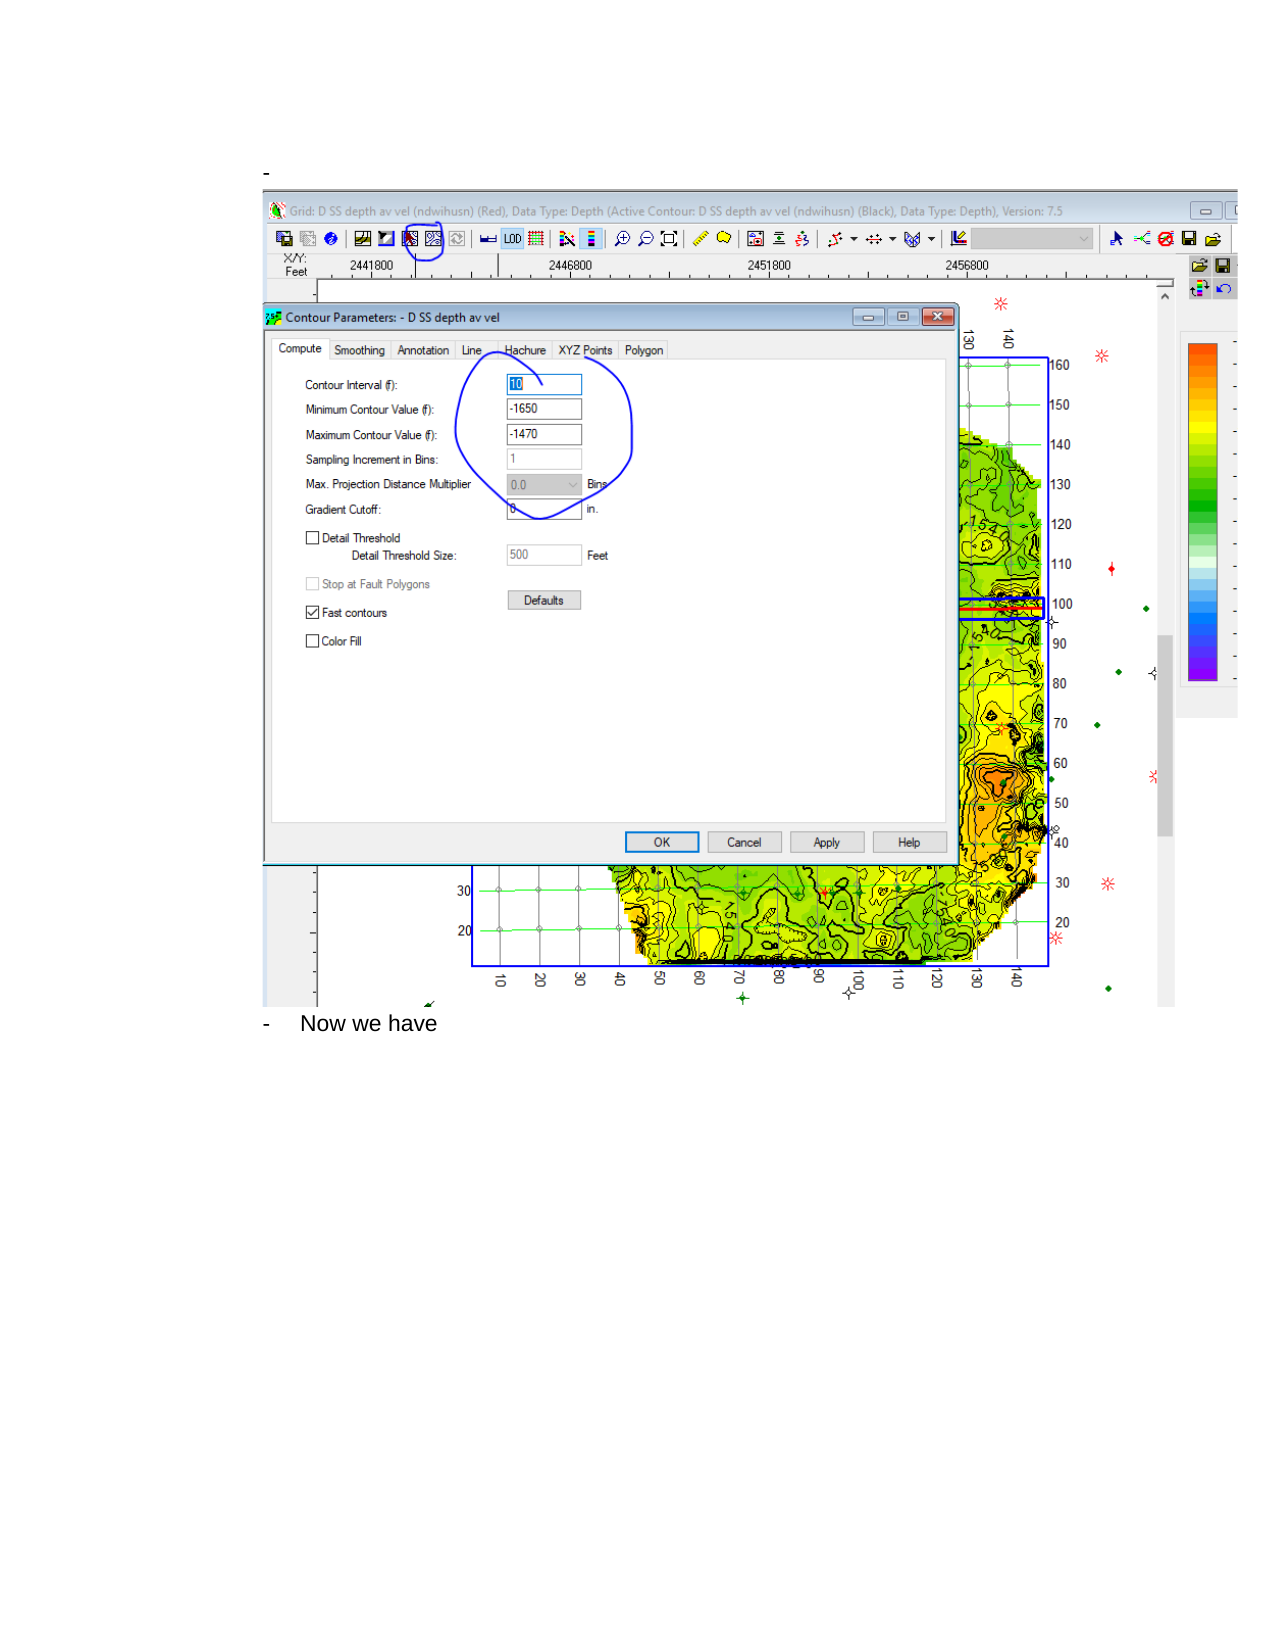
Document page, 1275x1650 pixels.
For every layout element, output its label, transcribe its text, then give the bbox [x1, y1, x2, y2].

list Now we have [262, 1010, 1125, 1036]
picture [262, 189, 1238, 1007]
